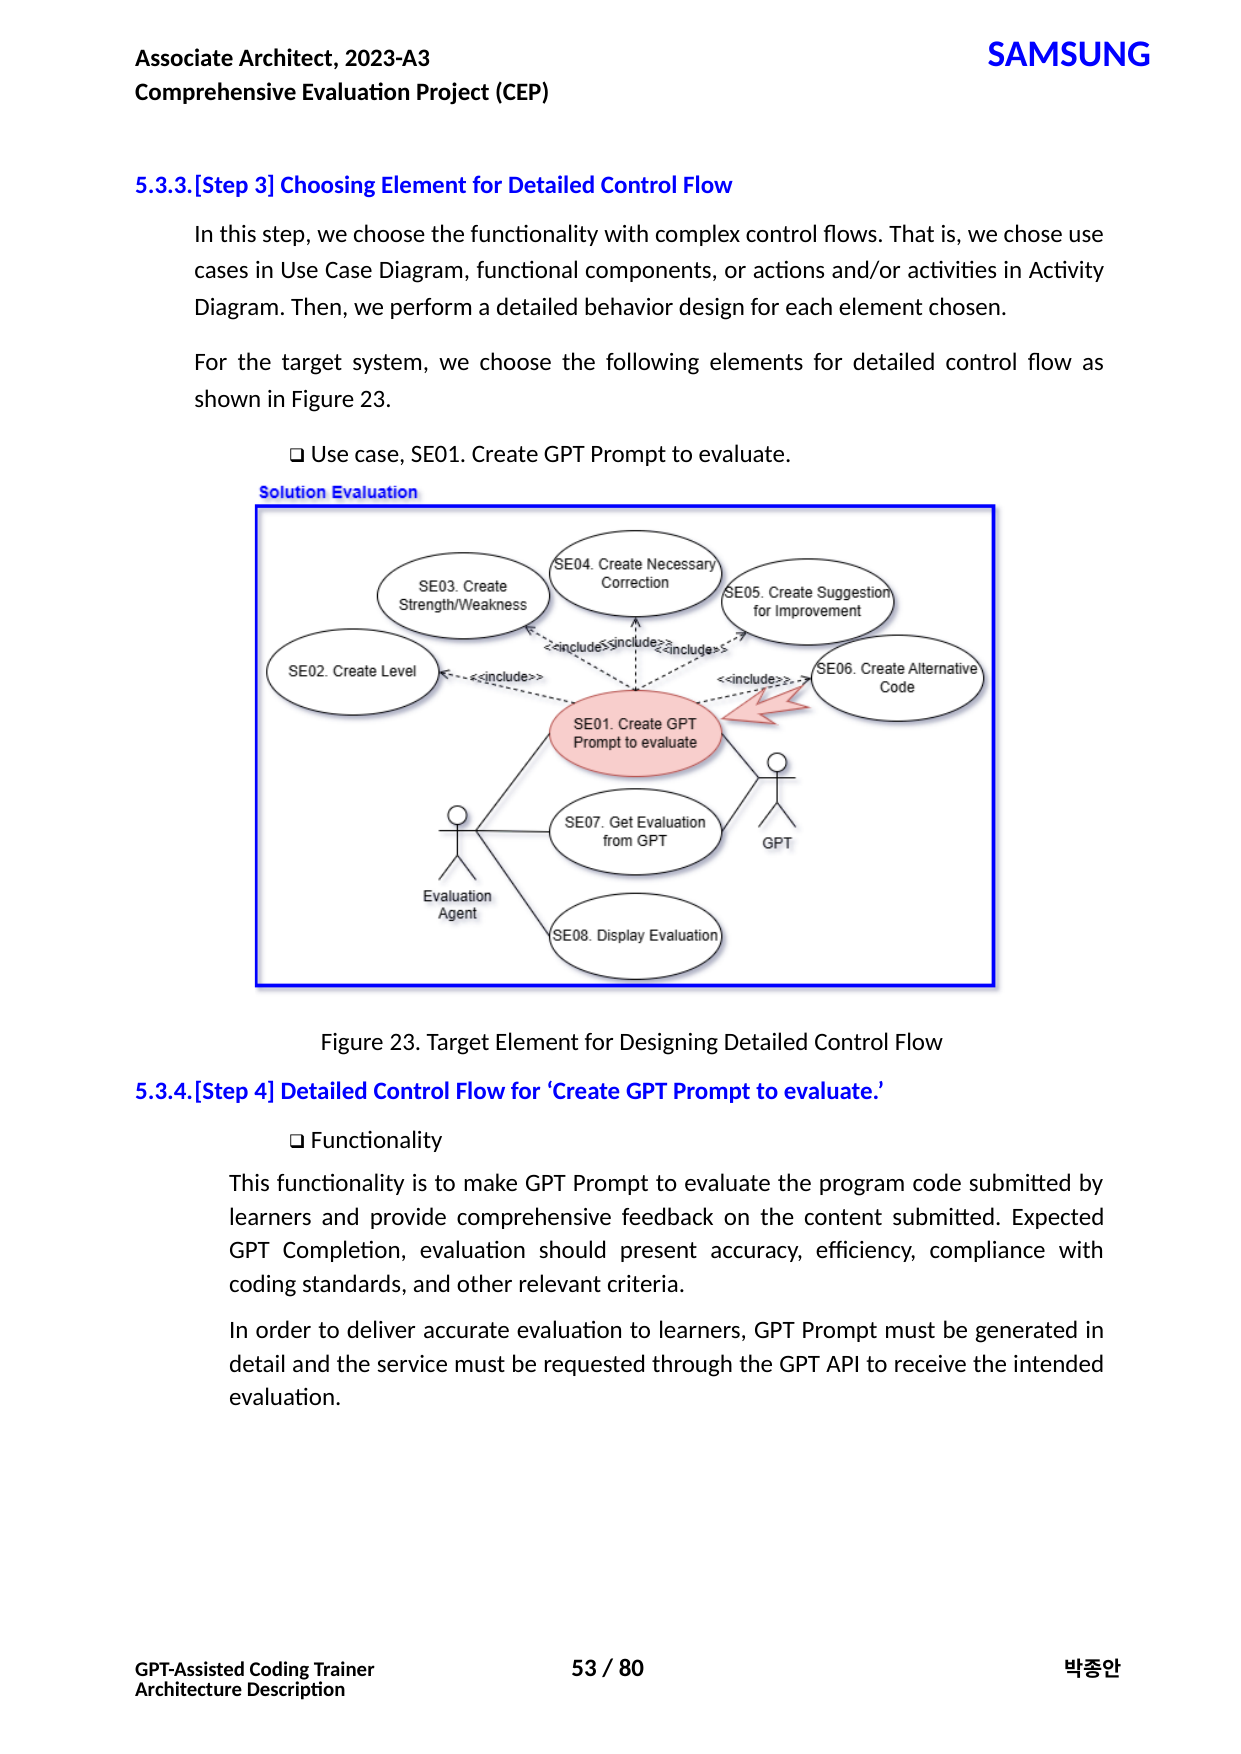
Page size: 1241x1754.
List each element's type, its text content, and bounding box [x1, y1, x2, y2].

picture [254, 481, 1009, 1001]
text Functionality [229, 1124, 1105, 1155]
text This functionality is to make GPT Prompt to evaluate the program code submitted by learners and provide comprehensive feedback on the content submitted. Expected GPT Completion, evaluation should present accuracy, efficiency, compliance with coding standards, and other relevant criteria. [229, 1167, 1105, 1299]
text For the target system, we choose the following elements for detailed control flow as shown in Figure 23. [194, 346, 1105, 413]
text Use case, SE01. Create GPT Prompt to evaluate. [229, 438, 1105, 469]
text In order to deliver accurate evaluation to learners, GPT Prompt must be generated in detail and the service must be requested through the GPT API to receive the intended evaluation. [229, 1314, 1105, 1412]
subtitle [Step 4] Detailed Control Flow for ‘Create GPT Prompt to evaluate.’ [135, 1075, 986, 1106]
subtitle [Step 3] Choosing Element for Detailed Control Flow [135, 169, 986, 199]
title Figure . Target Element for Designing Detailed Control Flow [135, 1026, 1105, 1056]
text In this step, we choose the functionality with complex control flows. That is, we chose use cases in Use Case Diagram, functional components, or actions and/or activities in Activity Diagram. Then, we perform a detailed behavior design for each element chosen. [194, 218, 1105, 322]
